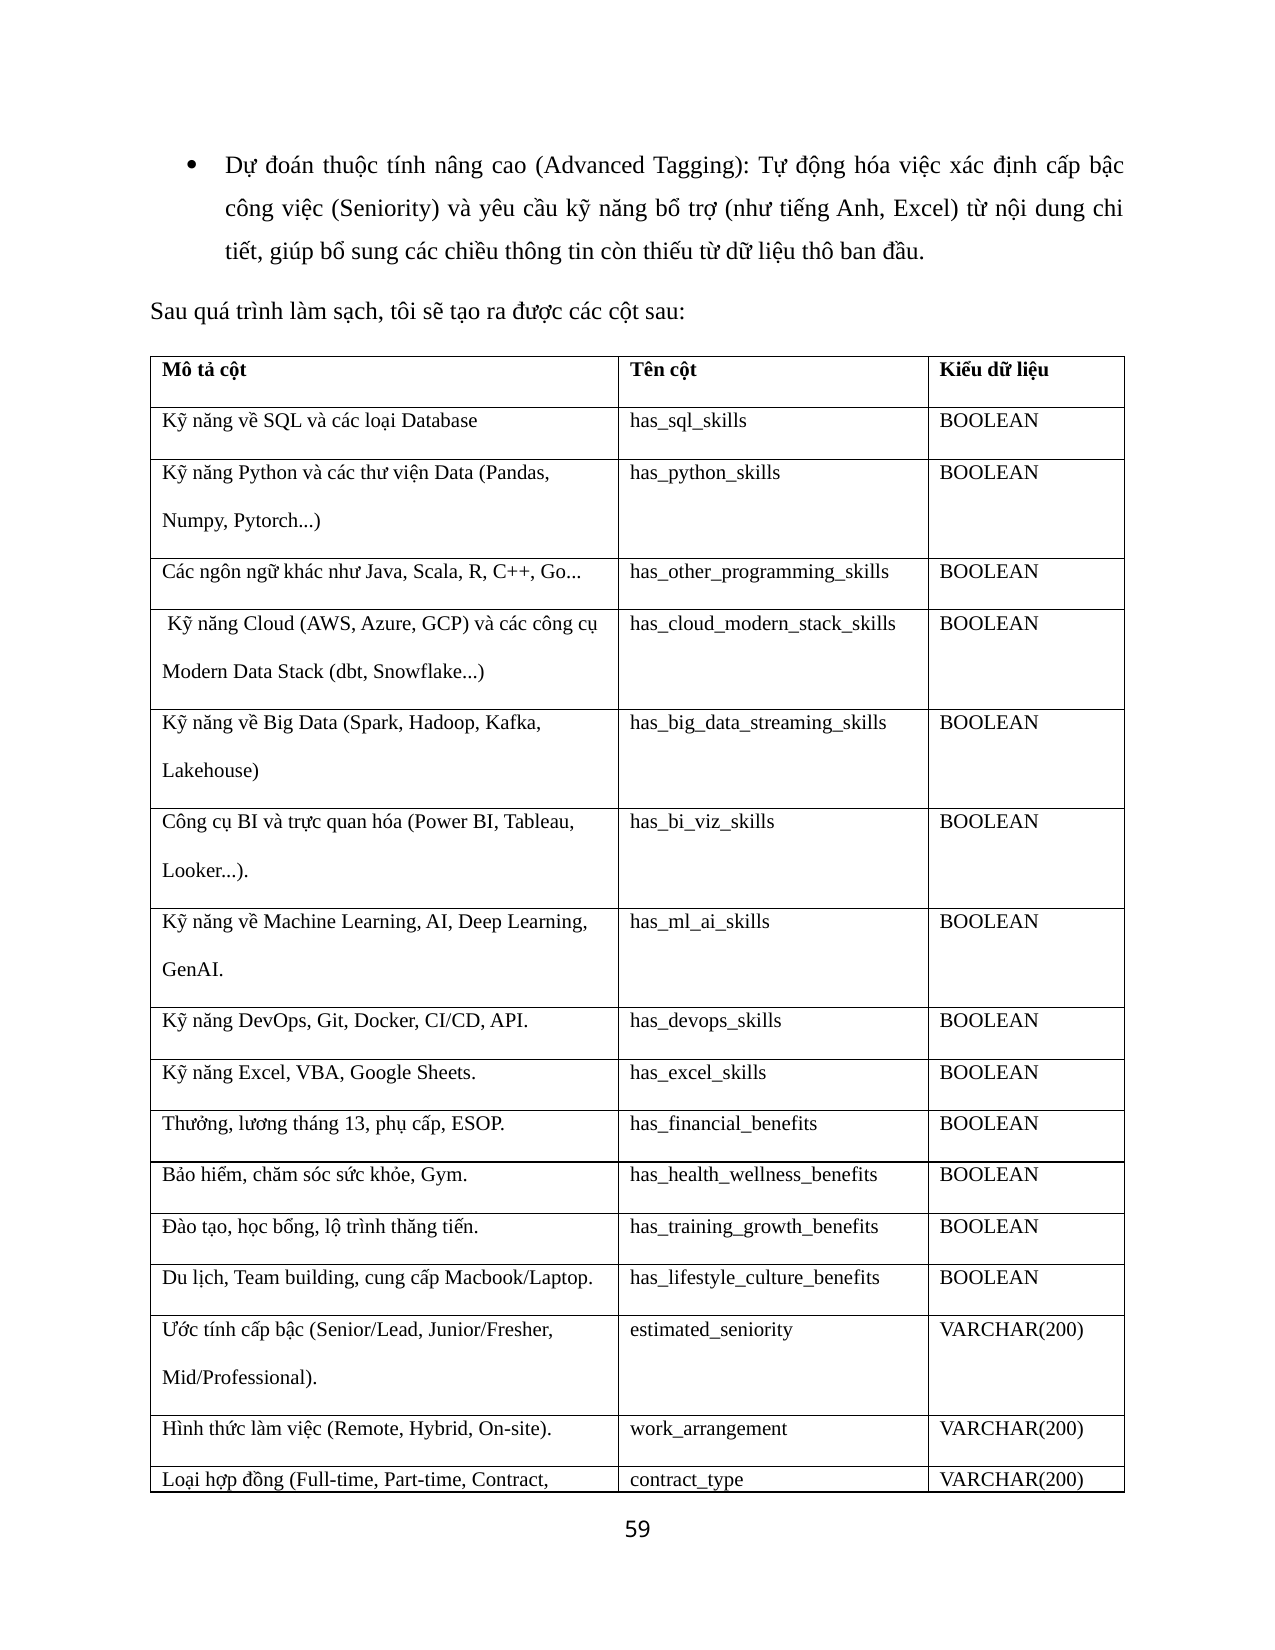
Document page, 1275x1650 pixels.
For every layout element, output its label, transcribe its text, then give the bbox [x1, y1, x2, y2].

table_cell BOOLEAN [929, 809, 1124, 908]
table_cell has_excel_skills [619, 1060, 928, 1110]
table_cell has_cloud_modern_stack_skills [619, 610, 928, 709]
table_cell has_bi_viz_skills [619, 809, 928, 908]
table_cell VARCHAR(200) [929, 1416, 1124, 1466]
table_cell has_other_programming_skills [619, 559, 928, 609]
table_cell Kỹ năng về Big Data (Spark, Hadoop, Kafka, Lakehouse) [151, 710, 618, 808]
table_cell has_devops_skills [619, 1008, 928, 1059]
table_cell has_big_data_streaming_skills [619, 710, 928, 808]
table_cell Kỹ năng Cloud (AWS, Azure, GCP) và các công cụ Modern Data Stack (dbt, Snowflake...) [151, 610, 618, 709]
table_cell BOOLEAN [929, 1265, 1124, 1315]
table_cell Ước tính cấp bậc (Senior/Lead, Junior/Fresher, Mid/Professional). [151, 1316, 618, 1415]
table_cell estimated_seniority [619, 1316, 928, 1415]
table_cell BOOLEAN [929, 559, 1124, 609]
table_cell has_sql_skills [619, 408, 928, 458]
table_cell has_financial_benefits [619, 1111, 928, 1161]
table_cell has_python_skills [619, 460, 928, 558]
table_cell has_lifestyle_culture_benefits [619, 1265, 928, 1315]
table_cell has_training_growth_benefits [619, 1214, 928, 1264]
table_cell Kỹ năng về SQL và các loại Database [151, 408, 618, 458]
text Sau quá trình làm sạch, tôi sẽ tạo ra được các cột sau: [150, 296, 1125, 325]
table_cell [151, 1467, 618, 1491]
table_cell has_ml_ai_skills [619, 909, 928, 1007]
table_cell BOOLEAN [929, 909, 1124, 1007]
table_header Kiểu dữ liệu [929, 357, 1124, 407]
table_cell Công cụ BI và trực quan hóa (Power BI, Tableau, Looker...). [151, 809, 618, 908]
table_cell BOOLEAN [929, 610, 1124, 709]
table_cell BOOLEAN [929, 1163, 1124, 1213]
table_cell BOOLEAN [929, 1060, 1124, 1110]
table_cell Kỹ năng Python và các thư viện Data (Pandas, Numpy, Pytorch...) [151, 460, 618, 558]
table_cell Bảo hiểm, chăm sóc sức khỏe, Gym. [151, 1163, 618, 1213]
table_cell contract_type [619, 1467, 928, 1491]
table_cell VARCHAR(200) [929, 1316, 1124, 1415]
table_cell Kỹ năng Excel, VBA, Google Sheets. [151, 1060, 618, 1110]
table_cell BOOLEAN [929, 408, 1124, 458]
table_cell work_arrangement [619, 1416, 928, 1466]
table_cell BOOLEAN [929, 1214, 1124, 1264]
list Dự đoán thuộc tính nâng cao (Advanced Tagging): Tự động hóa việc xác định cấp bậc công việc (Seniority) và yêu cầu kỹ năng bổ trợ (như tiếng Anh, Excel) từ nội dung chi tiết, giúp bổ sung các chiều thông tin còn thiếu từ dữ liệu thô ban đầu. [187, 150, 1125, 265]
table_header Tên cột [619, 357, 928, 407]
table_cell has_health_wellness_benefits [619, 1163, 928, 1213]
table_header Mô tả cột [151, 357, 618, 407]
table_cell Thưởng, lương tháng 13, phụ cấp, ESOP. [151, 1111, 618, 1161]
table_cell BOOLEAN [929, 710, 1124, 808]
table_cell Kỹ năng DevOps, Git, Docker, CI/CD, API. [151, 1008, 618, 1059]
table_cell VARCHAR(200) [929, 1467, 1124, 1491]
table_cell Các ngôn ngữ khác như Java, Scala, R, C++, Go... [151, 559, 618, 609]
table_cell Đào tạo, học bổng, lộ trình thăng tiến. [151, 1214, 618, 1264]
table_cell Hình thức làm việc (Remote, Hybrid, On-site). [151, 1416, 618, 1466]
table_cell BOOLEAN [929, 460, 1124, 558]
table_cell Du lịch, Team building, cung cấp Macbook/Laptop. [151, 1265, 618, 1315]
table_cell BOOLEAN [929, 1111, 1124, 1161]
table_cell BOOLEAN [929, 1008, 1124, 1059]
table_cell Kỹ năng về Machine Learning, AI, Deep Learning, GenAI. [151, 909, 618, 1007]
